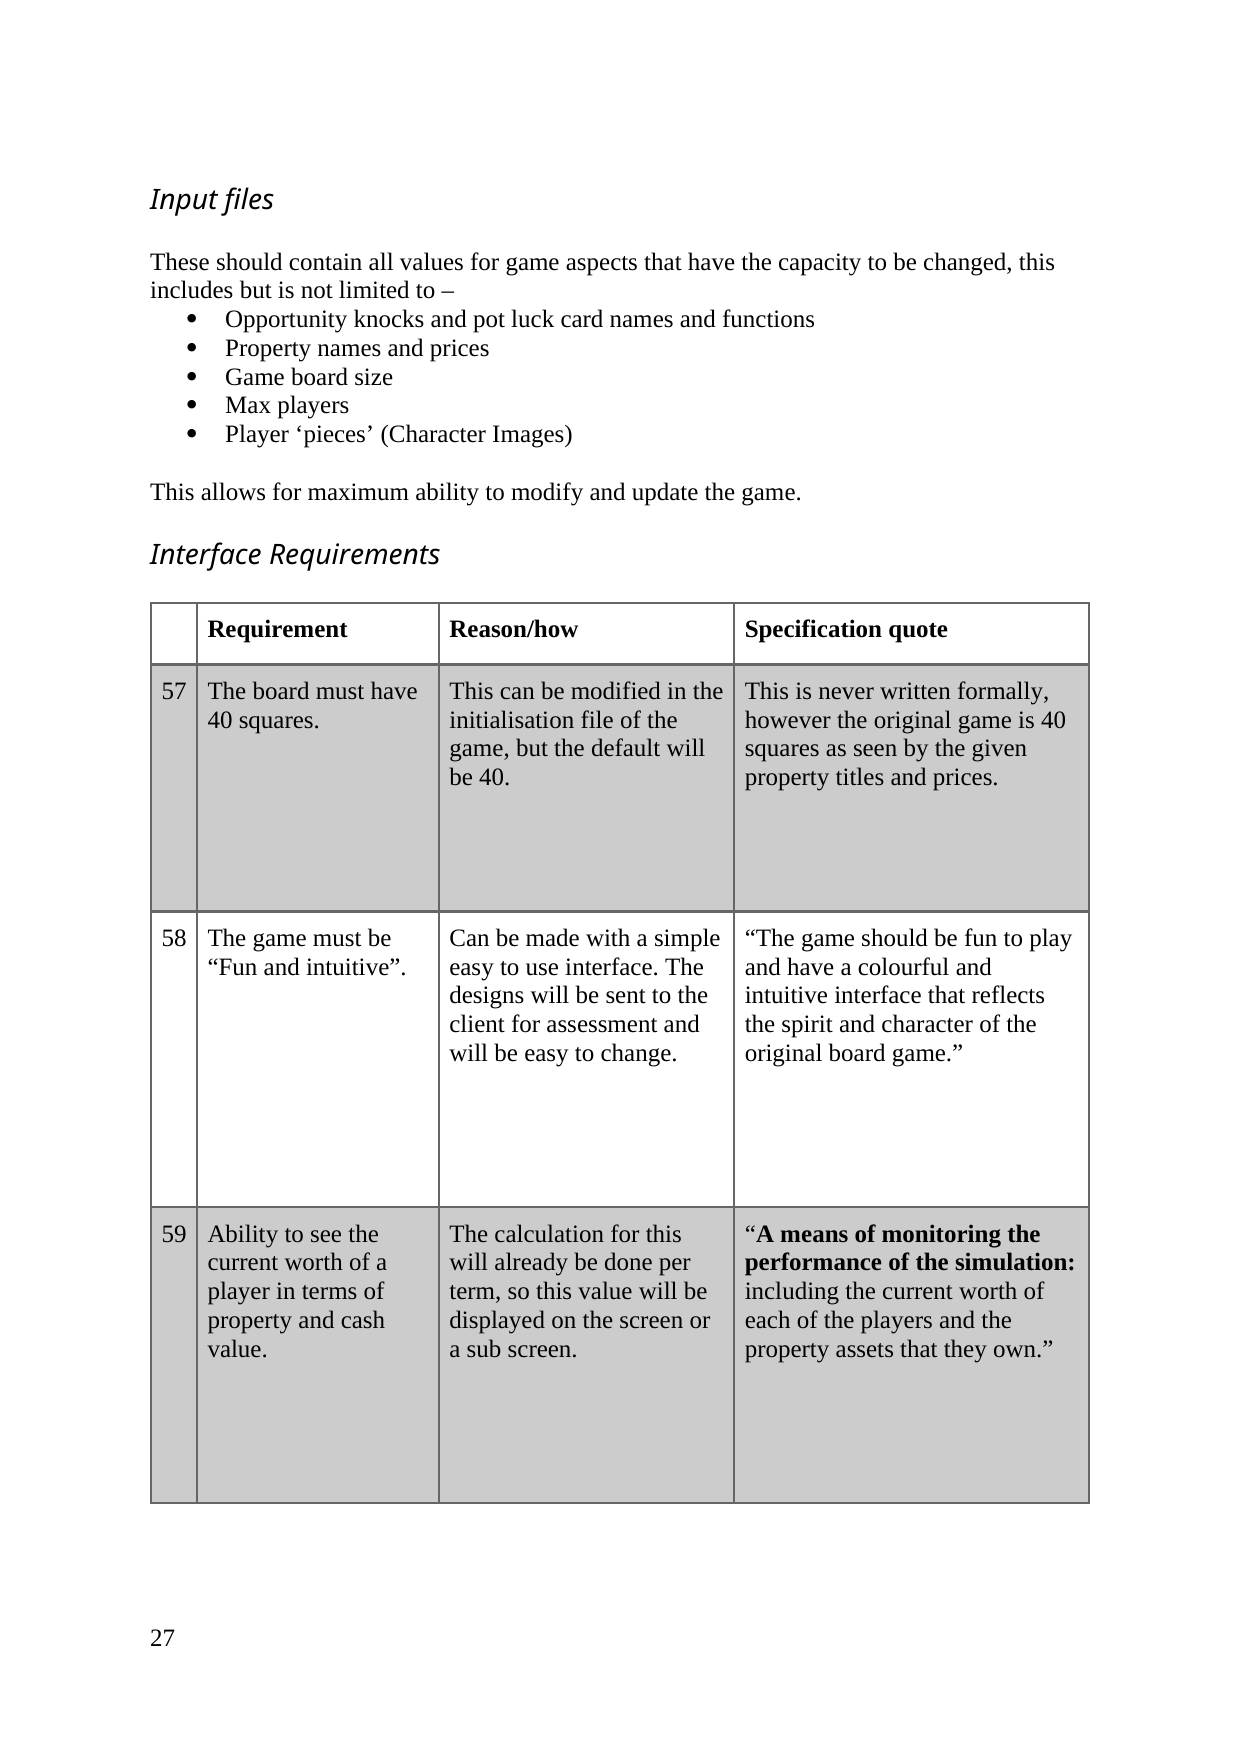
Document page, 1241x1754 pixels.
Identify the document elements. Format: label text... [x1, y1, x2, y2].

list Game board size [187, 362, 1090, 390]
table_cell This is never written formally, however the original game is 40 squares as seen by the given property titles and prices. [735, 666, 1088, 910]
table_cell The calculation for this will already be done per term, so this value will be displayed on the screen or a sub screen. [440, 1208, 733, 1502]
text These should contain all values for game aspects that have the capacity to be changed, this includes but is not limited to – [150, 247, 1090, 304]
table_header [152, 604, 196, 662]
list Max players [187, 390, 1090, 419]
subtitle Interface Requirements [150, 534, 1090, 573]
table_cell Ability to see the current worth of a player in terms of property and cash value. [198, 1208, 438, 1502]
table_cell 57 [152, 666, 196, 910]
table_cell 58 [152, 913, 196, 1206]
list Player ‘pieces’ (Character Images) [187, 419, 1090, 448]
table_cell 59 [152, 1208, 196, 1502]
table_header Reason/how [440, 604, 733, 662]
text This allows for maximum ability to modify and update the game. [150, 477, 1090, 505]
table_header Specification quote [735, 604, 1088, 662]
table_cell “The game should be fun to play and have a colourful and intuitive interface that reflects the spirit and character of the original board game.” [735, 913, 1088, 1206]
table_cell The board must have 40 squares. [198, 666, 438, 910]
table_header Requirement [198, 604, 438, 662]
list Property names and prices [187, 333, 1090, 362]
table_cell “A means of monitoring the performance of the simulation: including the current worth of each of the players and the property assets that they own.” [735, 1208, 1088, 1502]
list Opportunity knocks and pot luck card names and functions [187, 304, 1090, 333]
table_cell The game must be “Fun and intuitive”. [198, 913, 438, 1206]
table_cell Can be made with a simple easy to use interface. The designs will be sent to the client for assessment and will be easy to change. [440, 913, 733, 1206]
subtitle Input files [150, 179, 1090, 217]
table_cell This can be modified in the initialisation file of the game, but the default will be 40. [440, 666, 733, 910]
